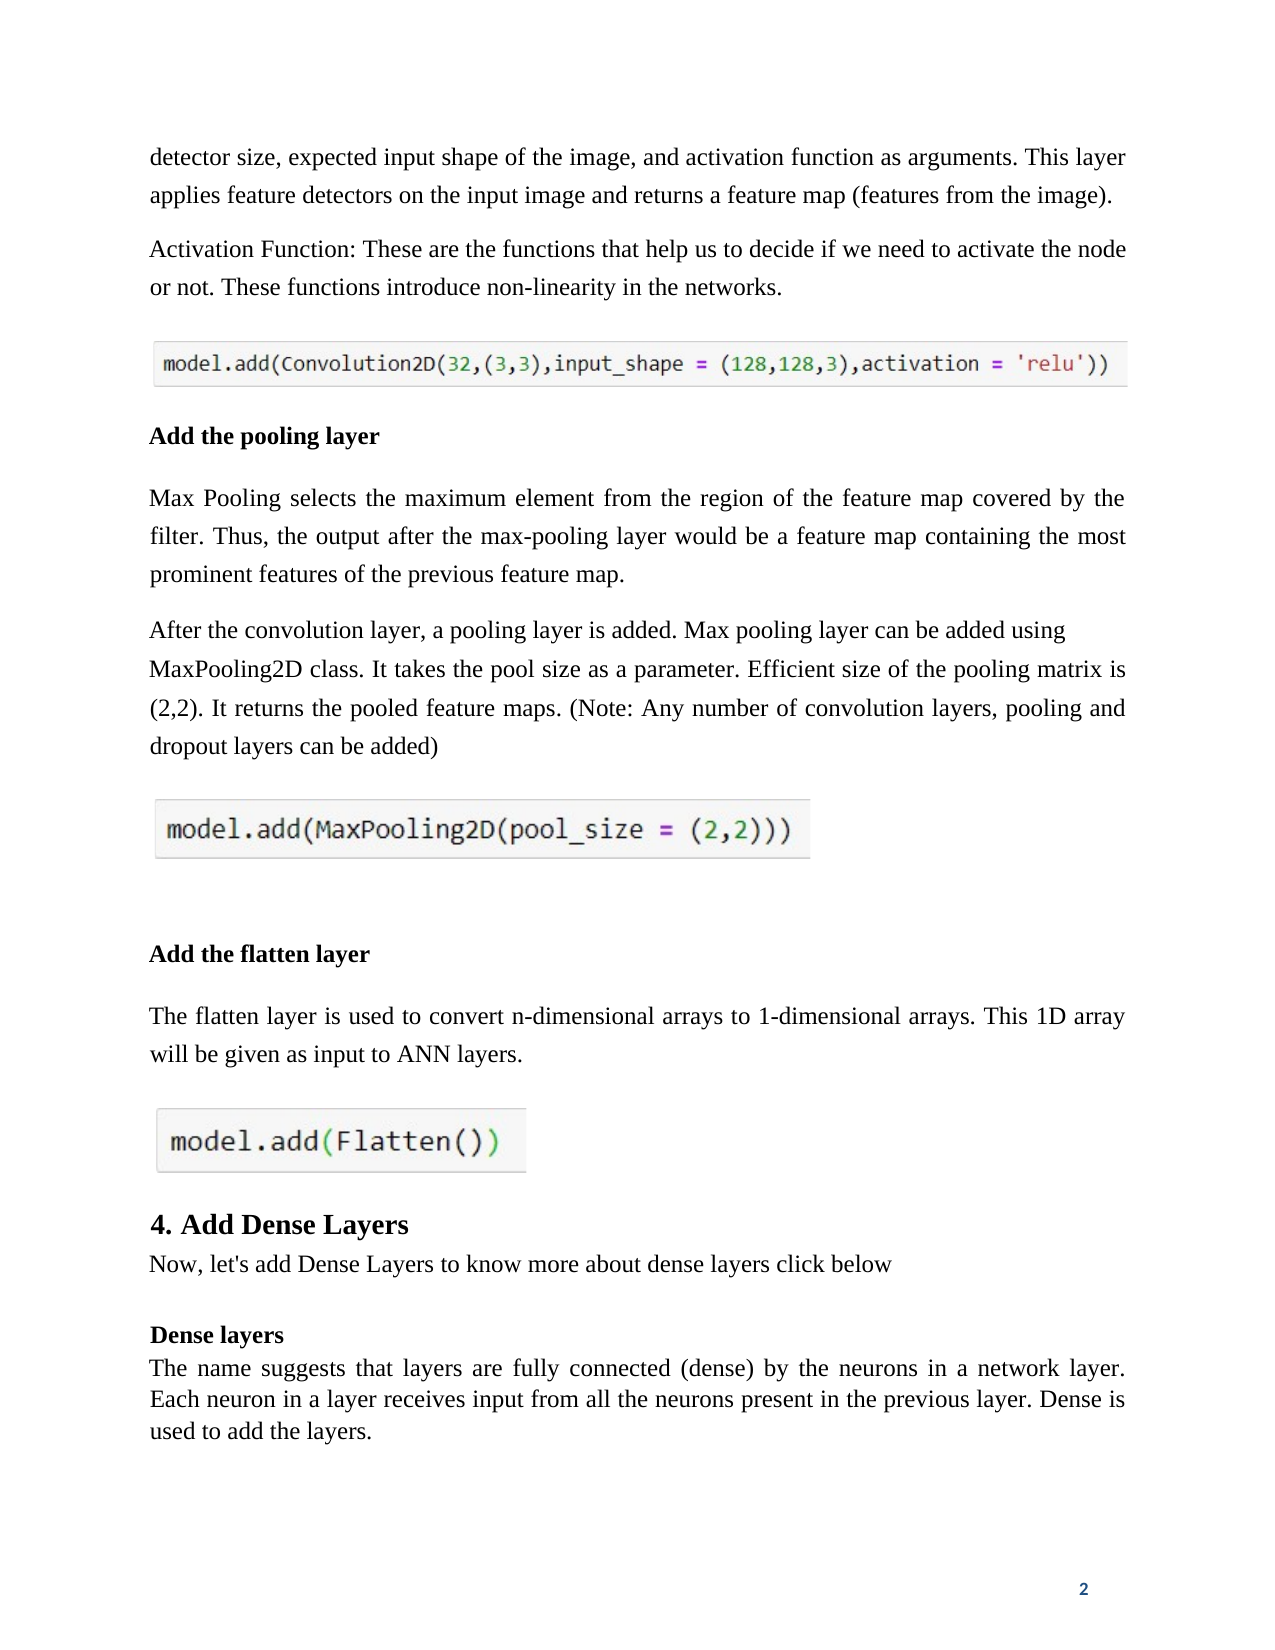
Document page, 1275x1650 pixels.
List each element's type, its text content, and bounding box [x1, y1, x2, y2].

subtitle Add the pooling layer [148, 421, 1133, 450]
text Now, let's add Dense Layers to know more about dense layers click below [148, 1249, 1127, 1278]
text The name suggests that layers are fully connected (dense) by the neurons in a network layer. Each neuron in a layer receives input from all the neurons present in the previous layer. Dense is used to add the layers. [148, 1353, 1127, 1445]
text MaxPooling2D class. It takes the pool size as a parameter. Efficient size of the pooling matrix is (2,2). It returns the pooled feature maps. (Note: Any number of convolution layers, pooling and dropout layers can be added) [148, 654, 1127, 759]
text Activation Function: These are the functions that help us to decide if we need to activate the node or not. These functions introduce non-linearity in the networks. [148, 234, 1127, 301]
text After the convolution layer, a pooling layer is added. Max pooling layer can be added using [148, 615, 1127, 644]
text Max Pooling selects the maximum element from the region of the feature map covered by the filter. Thus, the output after the max-pooling layer would be a feature map containing the most prominent features of the previous feature map. [148, 483, 1127, 588]
text The flatten layer is used to convert n-dimensional arrays to 1-dimensional arrays. This 1D array will be given as input to ANN layers. [148, 1001, 1127, 1068]
text 4. Add Dense Layers [150, 1207, 1133, 1240]
picture [153, 341, 1128, 387]
text Dense layers [137, 1320, 290, 1349]
subtitle Add the flatten layer [148, 939, 1133, 968]
picture [156, 1108, 527, 1173]
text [148, 142, 1127, 209]
picture [154, 799, 811, 859]
